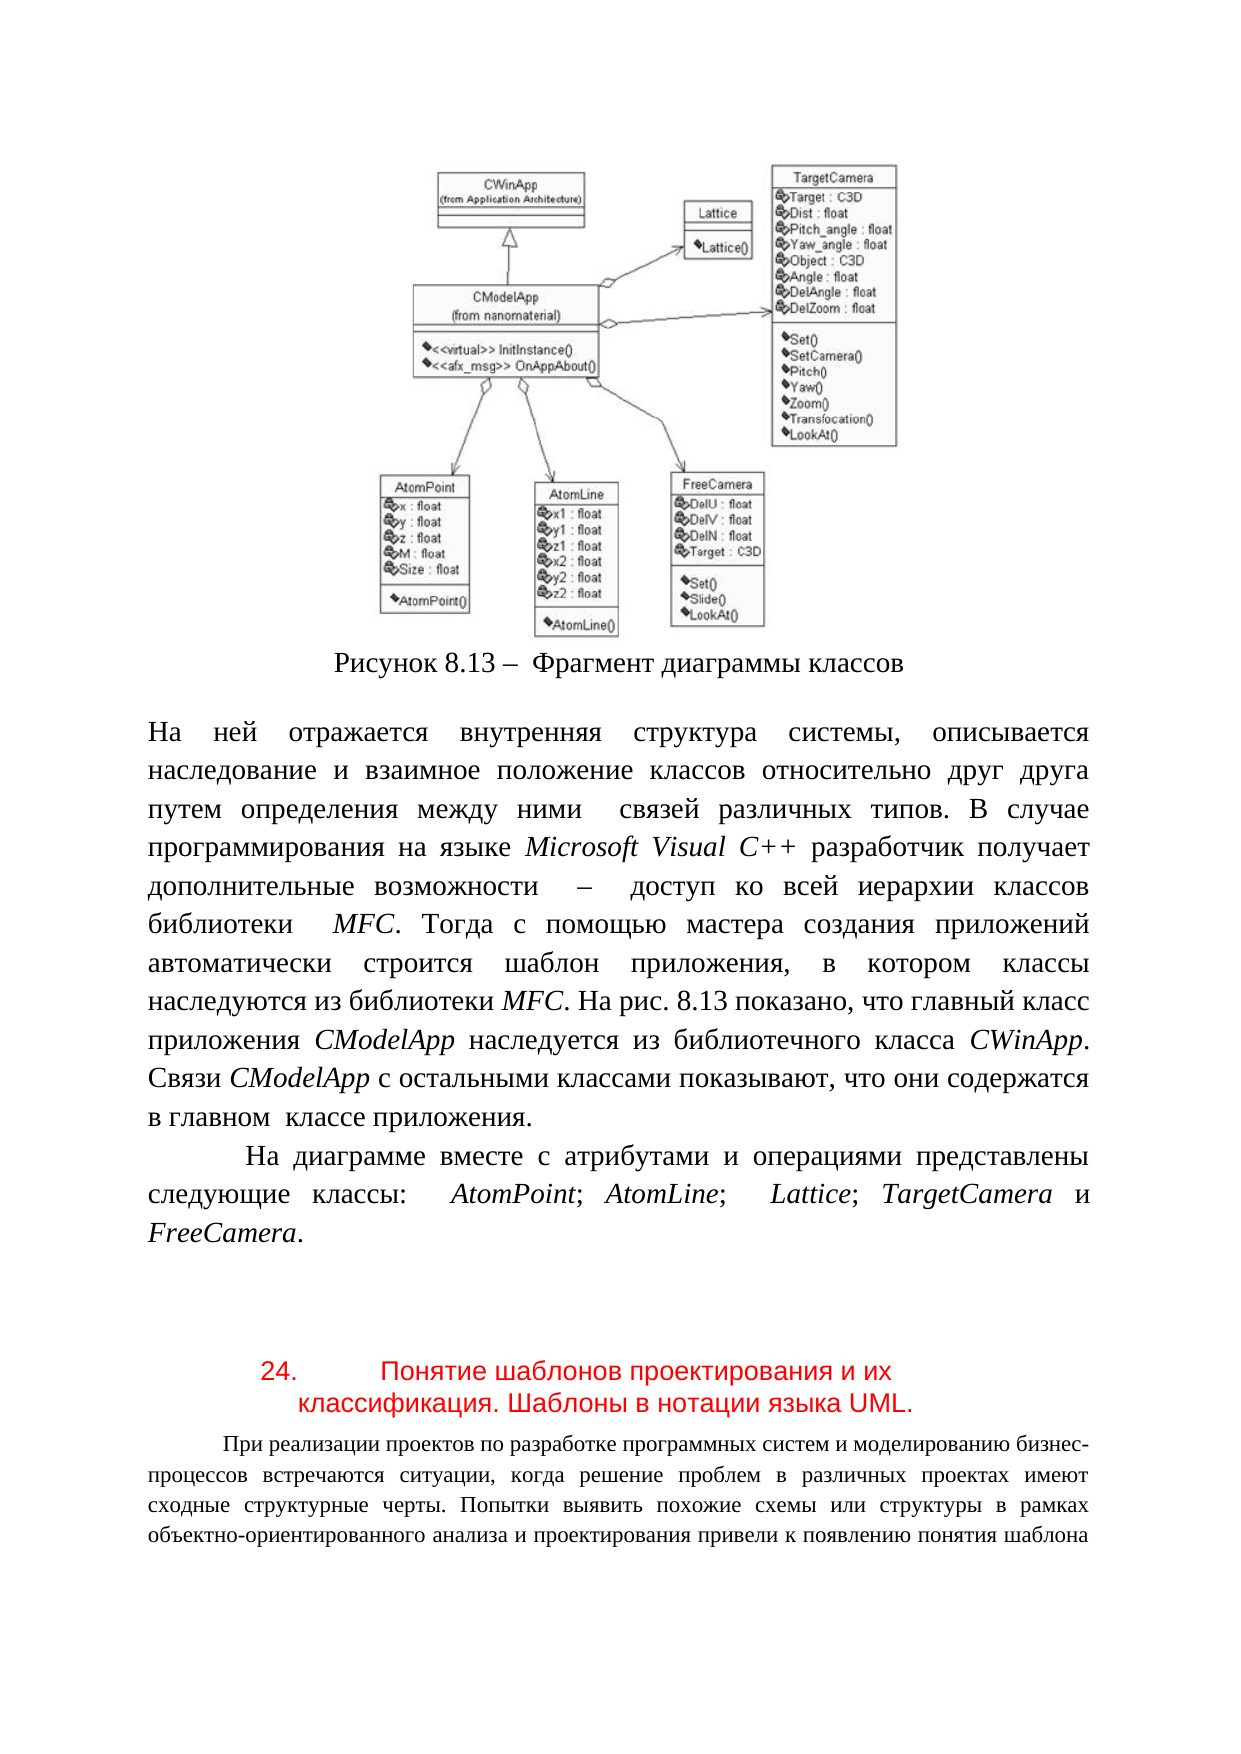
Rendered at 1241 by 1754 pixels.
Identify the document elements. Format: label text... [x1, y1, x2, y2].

text Рисунок 8.13 – Фрагмент диаграммы классов [148, 645, 1090, 678]
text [148, 1430, 1090, 1547]
picture [332, 150, 906, 642]
text На ней отражается внутренняя структура системы, описывается наследование и взаимное положение классов относительно друг друга путем определения между ними связей различных типов. В случае программирования на языке Microsoft Visual C++ разработчик получает дополнительные возможности – доступ ко всей иерархии классов библиотеки MFC. Тогда с помощью мастера создания приложений автоматически строится шаблон приложения, в котором классы наследуются из библиотеки MFC. На рис. 8.13 показано, что главный класс приложения CModelApp наследуется из библиотечного класса CWinApp. Связи CModelApp с остальными классами показывают, что они содержатся в главном классе приложения. [148, 714, 1090, 1133]
subtitle Понятие шаблонов проектирования и их классификация. Шаблоны в нотации языка UML. [260, 1355, 1090, 1418]
text На диаграмме вместе с атрибутами и операциями представлены следующие классы: AtomPoint; AtomLine; Lattice; TargetCamera и FreeCamera. [148, 1138, 1090, 1248]
